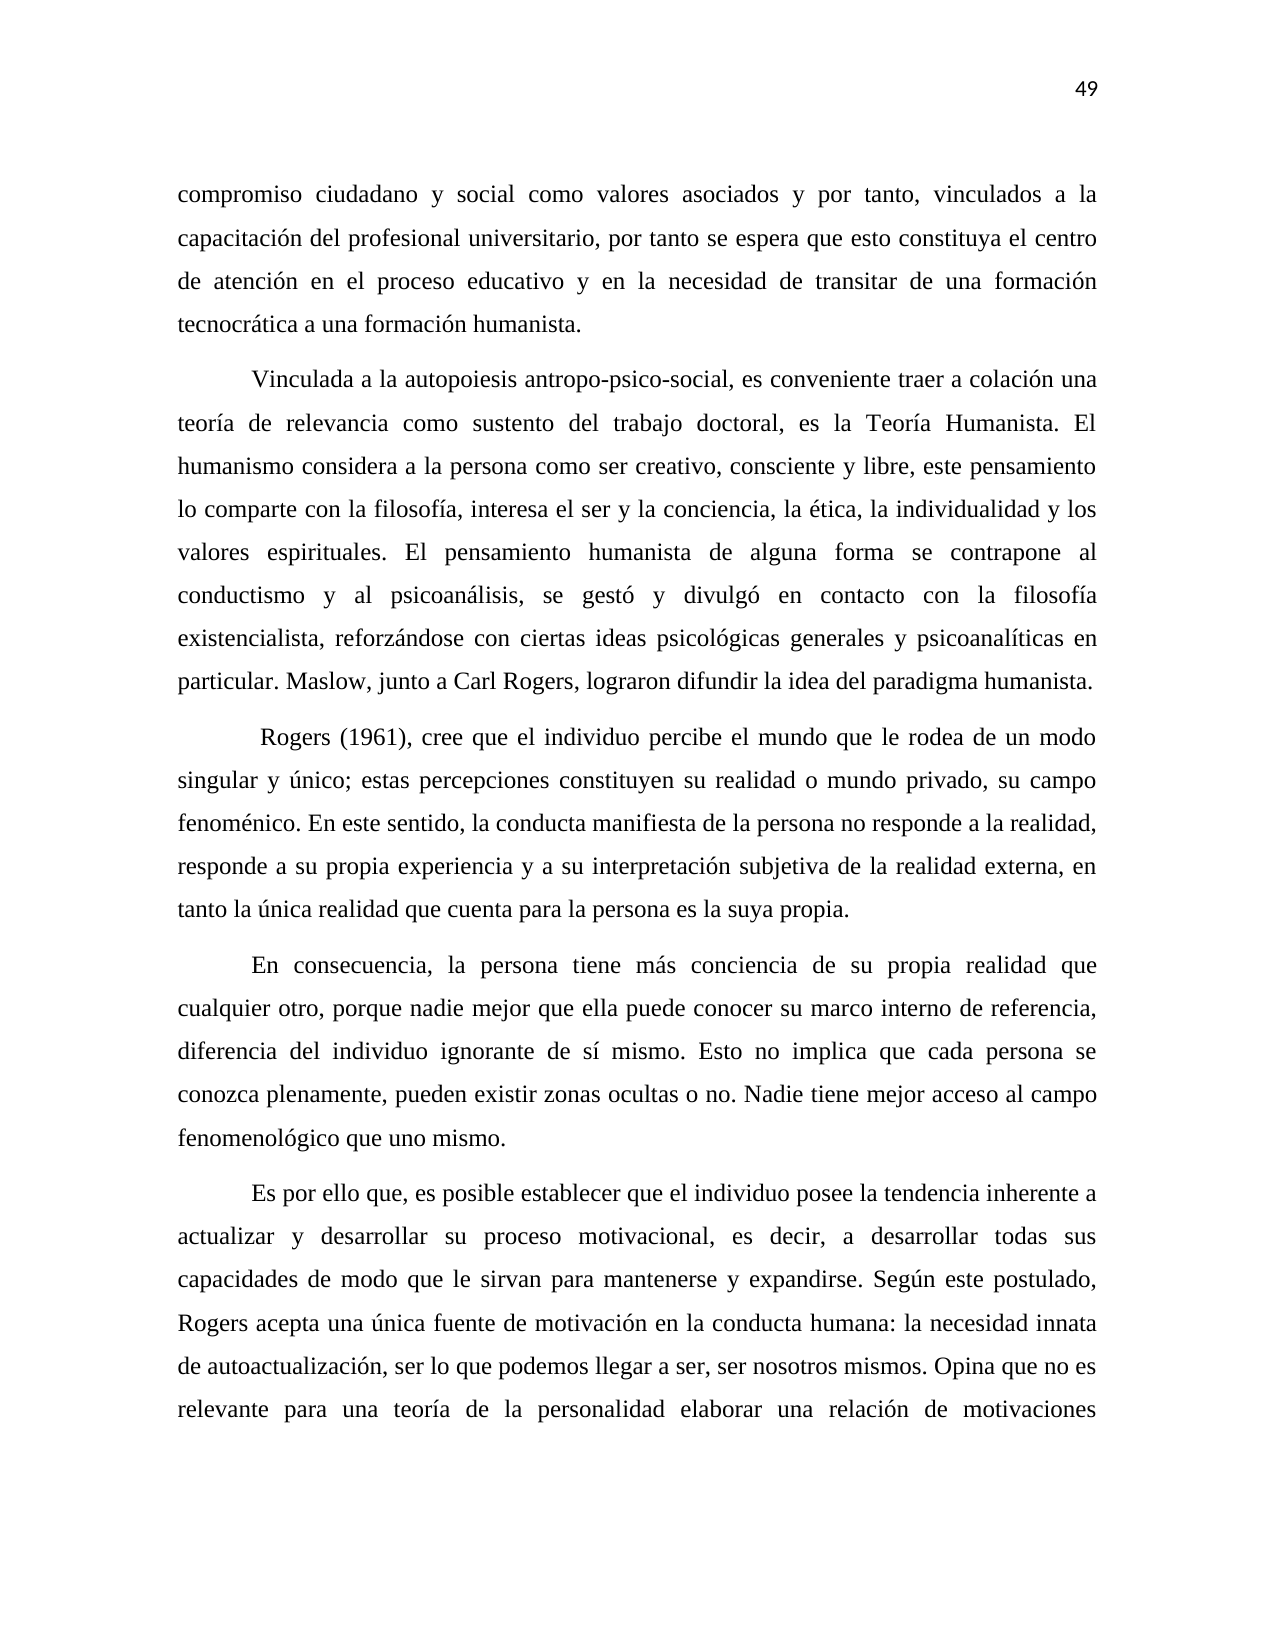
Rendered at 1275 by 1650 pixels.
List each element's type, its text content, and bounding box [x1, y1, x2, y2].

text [177, 179, 1098, 338]
text Rogers (1961), cree que el individuo percibe el mundo que le rodea de un modo singular y único; estas percepciones constituyen su realidad o mundo privado, su campo fenoménico. En este sentido, la conducta manifiesta de la persona no responde a la realidad, responde a su propia experiencia y a su interpretación subjetiva de la realidad externa, en tanto la única realidad que cuenta para la persona es la suya propia. [177, 722, 1098, 923]
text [177, 1178, 1098, 1423]
text Vinculada a la autopoiesis antropo-psico-social, es conveniente traer a colación una teoría de relevancia como sustento del trabajo doctoral, es la Teoría Humanista. El humanismo considera a la persona como ser creativo, consciente y libre, este pensamiento lo comparte con la filosofía, interesa el ser y la conciencia, la ética, la individualidad y los valores espirituales. El pensamiento humanista de alguna forma se contrapone al conductismo y al psicoanálisis, se gestó y divulgó en contacto con la filosofía existencialista, reforzándose con ciertas ideas psicológicas generales y psicoanalíticas en particular. Maslow, junto a Carl Rogers, lograron difundir la idea del paradigma humanista. [177, 364, 1098, 695]
text En consecuencia, la persona tiene más conciencia de su propia realidad que cualquier otro, porque nadie mejor que ella puede conocer su marco interno de referencia, diferencia del individuo ignorante de sí mismo. Esto no implica que cada persona se conozca plenamente, pueden existir zonas ocultas o no. Nadie tiene mejor acceso al campo fenomenológico que uno mismo. [177, 950, 1098, 1151]
